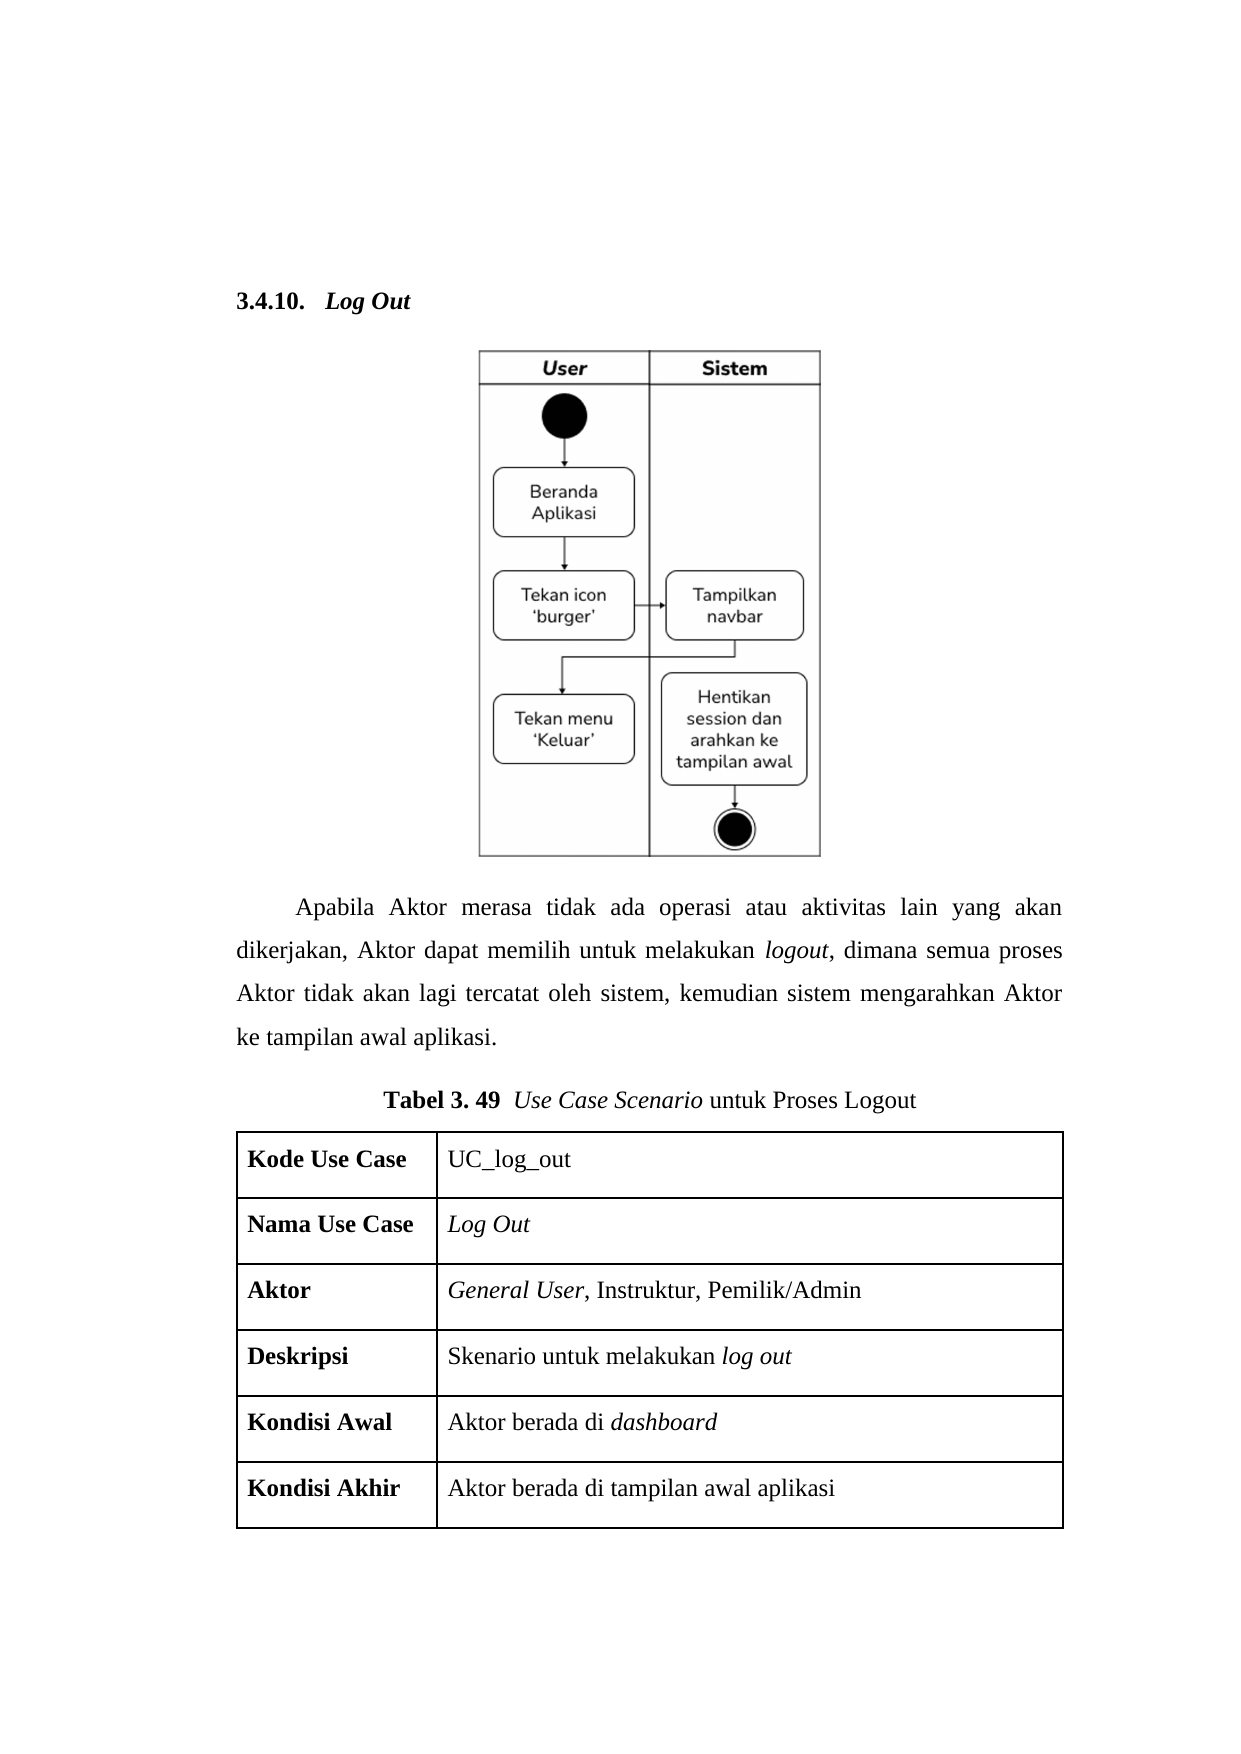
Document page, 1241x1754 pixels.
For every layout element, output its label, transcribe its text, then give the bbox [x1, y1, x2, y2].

table_cell General User, Instruktur, Pemilik/Admin [438, 1265, 1062, 1329]
table_cell Aktor [238, 1265, 436, 1329]
table_cell Log Out [438, 1199, 1062, 1263]
table_header UC_log_out [438, 1133, 1062, 1197]
table_cell Kondisi Awal [238, 1397, 436, 1461]
table_cell Skenario untuk melakukan log out [438, 1331, 1062, 1395]
subtitle Log Out [236, 286, 1063, 315]
text Apabila Aktor merasa tidak ada operasi atau aktivitas lain yang akan dikerjakan, Aktor dapat memilih untuk melakukan logout, dimana semua proses Aktor tidak akan lagi tercatat oleh sistem, kemudian sistem mengarahkan Aktor ke tampilan awal aplikasi. [236, 892, 1063, 1050]
table_cell Aktor berada di tampilan awal aplikasi [438, 1463, 1062, 1527]
picture [478, 350, 821, 857]
table_cell Kondisi Akhir [238, 1463, 436, 1527]
table_cell Deskripsi [238, 1331, 436, 1395]
table_cell Aktor berada di dashboard [438, 1397, 1062, 1461]
table_cell Nama Use Case [238, 1199, 436, 1263]
table_header Kode Use Case [238, 1133, 436, 1197]
